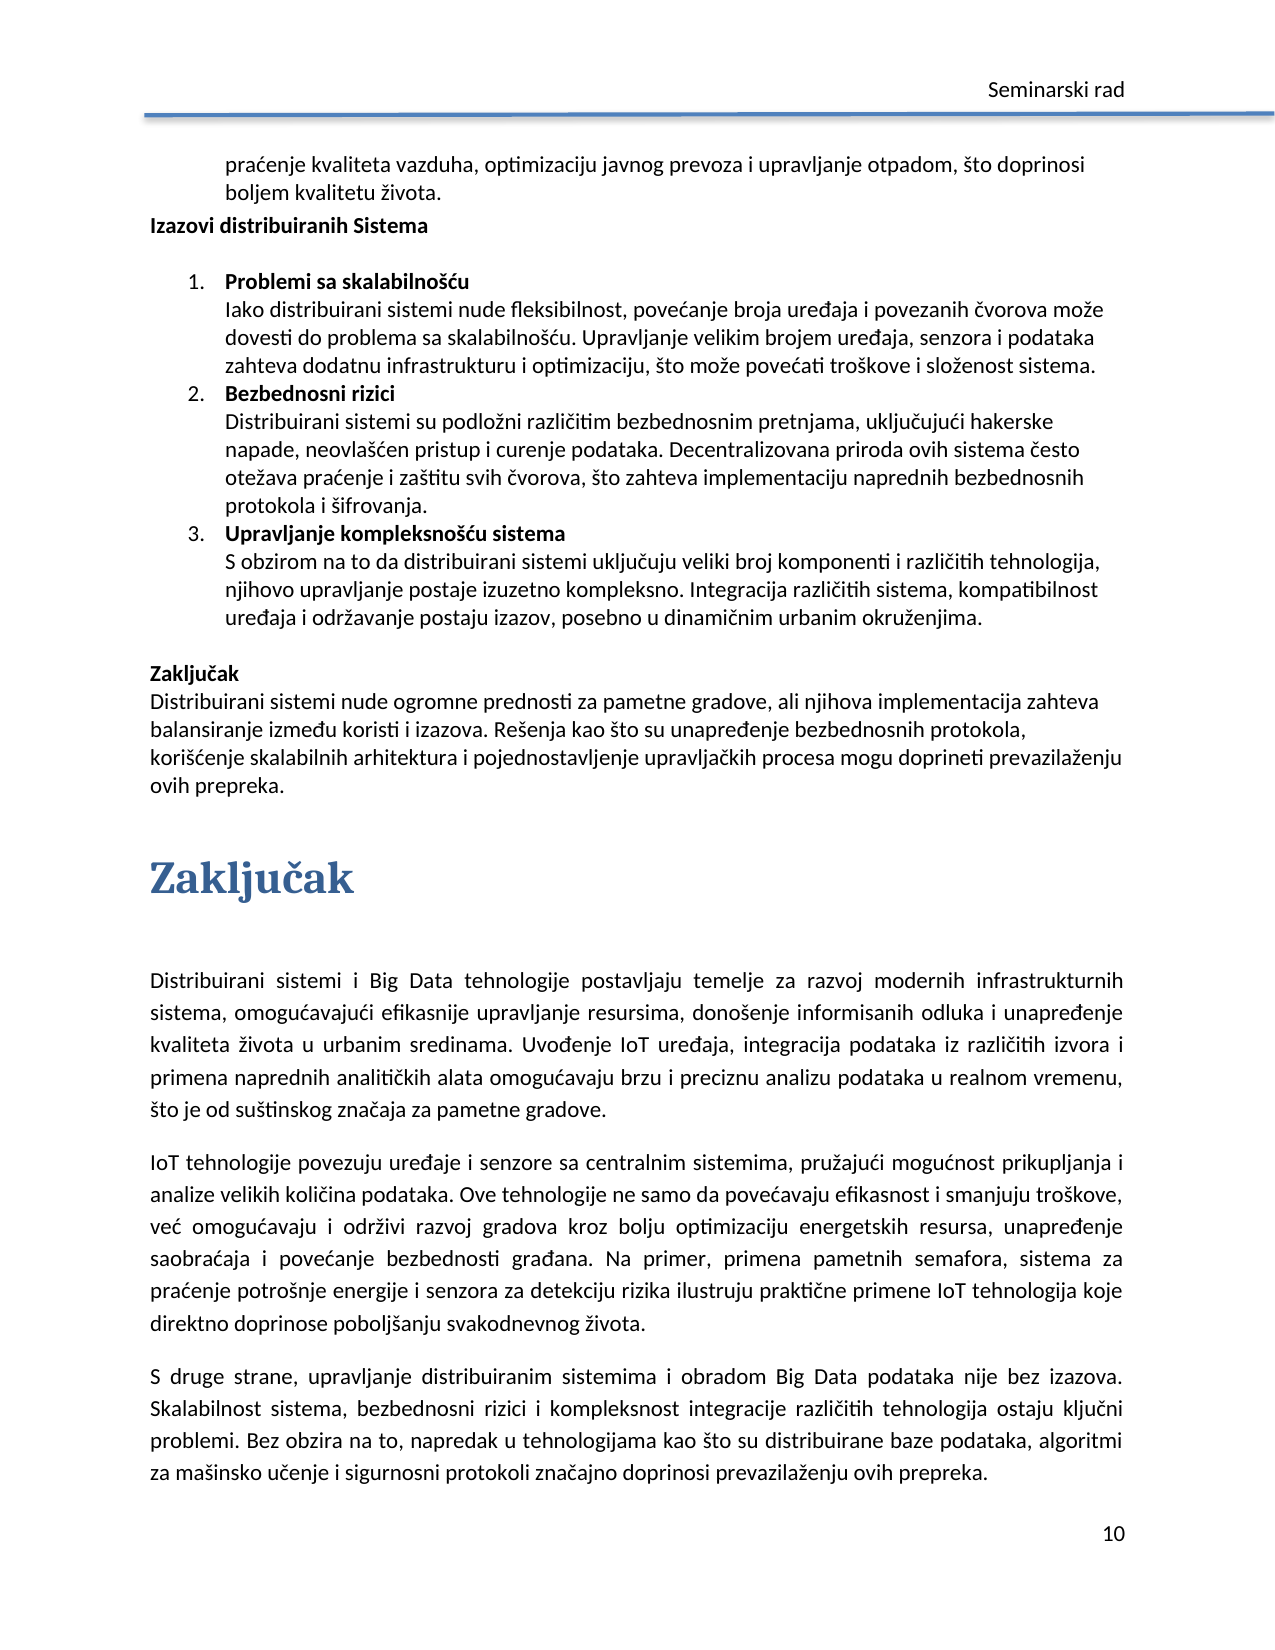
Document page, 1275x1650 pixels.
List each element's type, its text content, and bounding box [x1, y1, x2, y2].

text Distribuirani sistemi i Big Data tehnologije postavljaju temelje za razvoj modernih infrastrukturnih sistema, omogućavajući efikasnije upravljanje resursima, donošenje informisanih odluka i unapređenje kvaliteta života u urbanim sredinama. Uvođenje IoT uređaja, integracija podataka iz različitih izvora i primena naprednih analitičkih alata omogućavaju brzu i preciznu analizu podataka u realnom vremenu, što je od suštinskog značaja za pametne gradove. [150, 966, 1125, 1123]
text IoT tehnologije povezuju uređaje i senzore sa centralnim sistemima, pružajući mogućnost prikupljanja i analize velikih količina podataka. Ove tehnologije ne samo da povećavaju efikasnost i smanjuju troškove, već omogućavaju i održivi razvoj gradova kroz bolju optimizaciju energetskih resursa, unapređenje saobraćaja i povećanje bezbednosti građana. Na primer, primena pametnih semafora, sistema za praćenje potrošnje energije i senzora za detekciju rizika ilustruju praktične primene IoT tehnologija koje direktno doprinose poboljšanju svakodnevnog života. [150, 1148, 1125, 1337]
text Distribuirani sistemi nude ogromne prednosti za pametne gradove, ali njihova implementacija zahteva balansiranje između koristi i izazova. Rešenja kao što su unapređenje bezbednosnih protokola, korišćenje skalabilnih arhitektura i pojednostavljenje upravljačkih procesa mogu doprineti prevazilaženju ovih prepreka. [150, 687, 1125, 799]
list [187, 150, 1125, 206]
list Bezbednosni rizici Distribuirani sistemi su podložni različitim bezbednosnim pretnjama, uključujući hakerske napade, neovlašćen pristup i curenje podataka. Decentralizovana priroda ovih sistema često otežava praćenje i zaštitu svih čvorova, što zahteva implementaciju naprednih bezbednosnih protokola i šifrovanja. [187, 379, 1125, 519]
list Problemi sa skalabilnošću Iako distribuirani sistemi nude fleksibilnost, povećanje broja uređaja i povezanih čvorova može dovesti do problema sa skalabilnošću. Upravljanje velikim brojem uređaja, senzora i podataka zahteva dodatnu infrastrukturu i optimizaciju, što može povećati troškove i složenost sistema. [187, 267, 1125, 379]
text Izazovi distribuiranih Sistema [150, 211, 1125, 239]
list Upravljanje kompleksnošću sistema S obzirom na to da distribuirani sistemi uključuju veliki broj komponenti i različitih tehnologija, njihovo upravljanje postaje izuzetno kompleksno. Integracija različitih sistema, kompatibilnost uređaja i održavanje postaju izazov, posebno u dinamičnim urbanim okruženjima. [187, 519, 1125, 631]
text S druge strane, upravljanje distribuiranim sistemima i obradom Big Data podataka nije bez izazova. Skalabilnost sistema, bezbednosni rizici i kompleksnost integracije različitih tehnologija ostaju ključni problemi. Bez obzira na to, napredak u tehnologijama kao što su distribuirane baze podataka, algoritmi za mašinsko učenje i sigurnosni protokoli značajno doprinosi prevazilaženju ovih prepreka. [150, 1362, 1125, 1486]
subtitle Zaključak [150, 853, 1125, 905]
text Zaključak [150, 659, 1125, 687]
